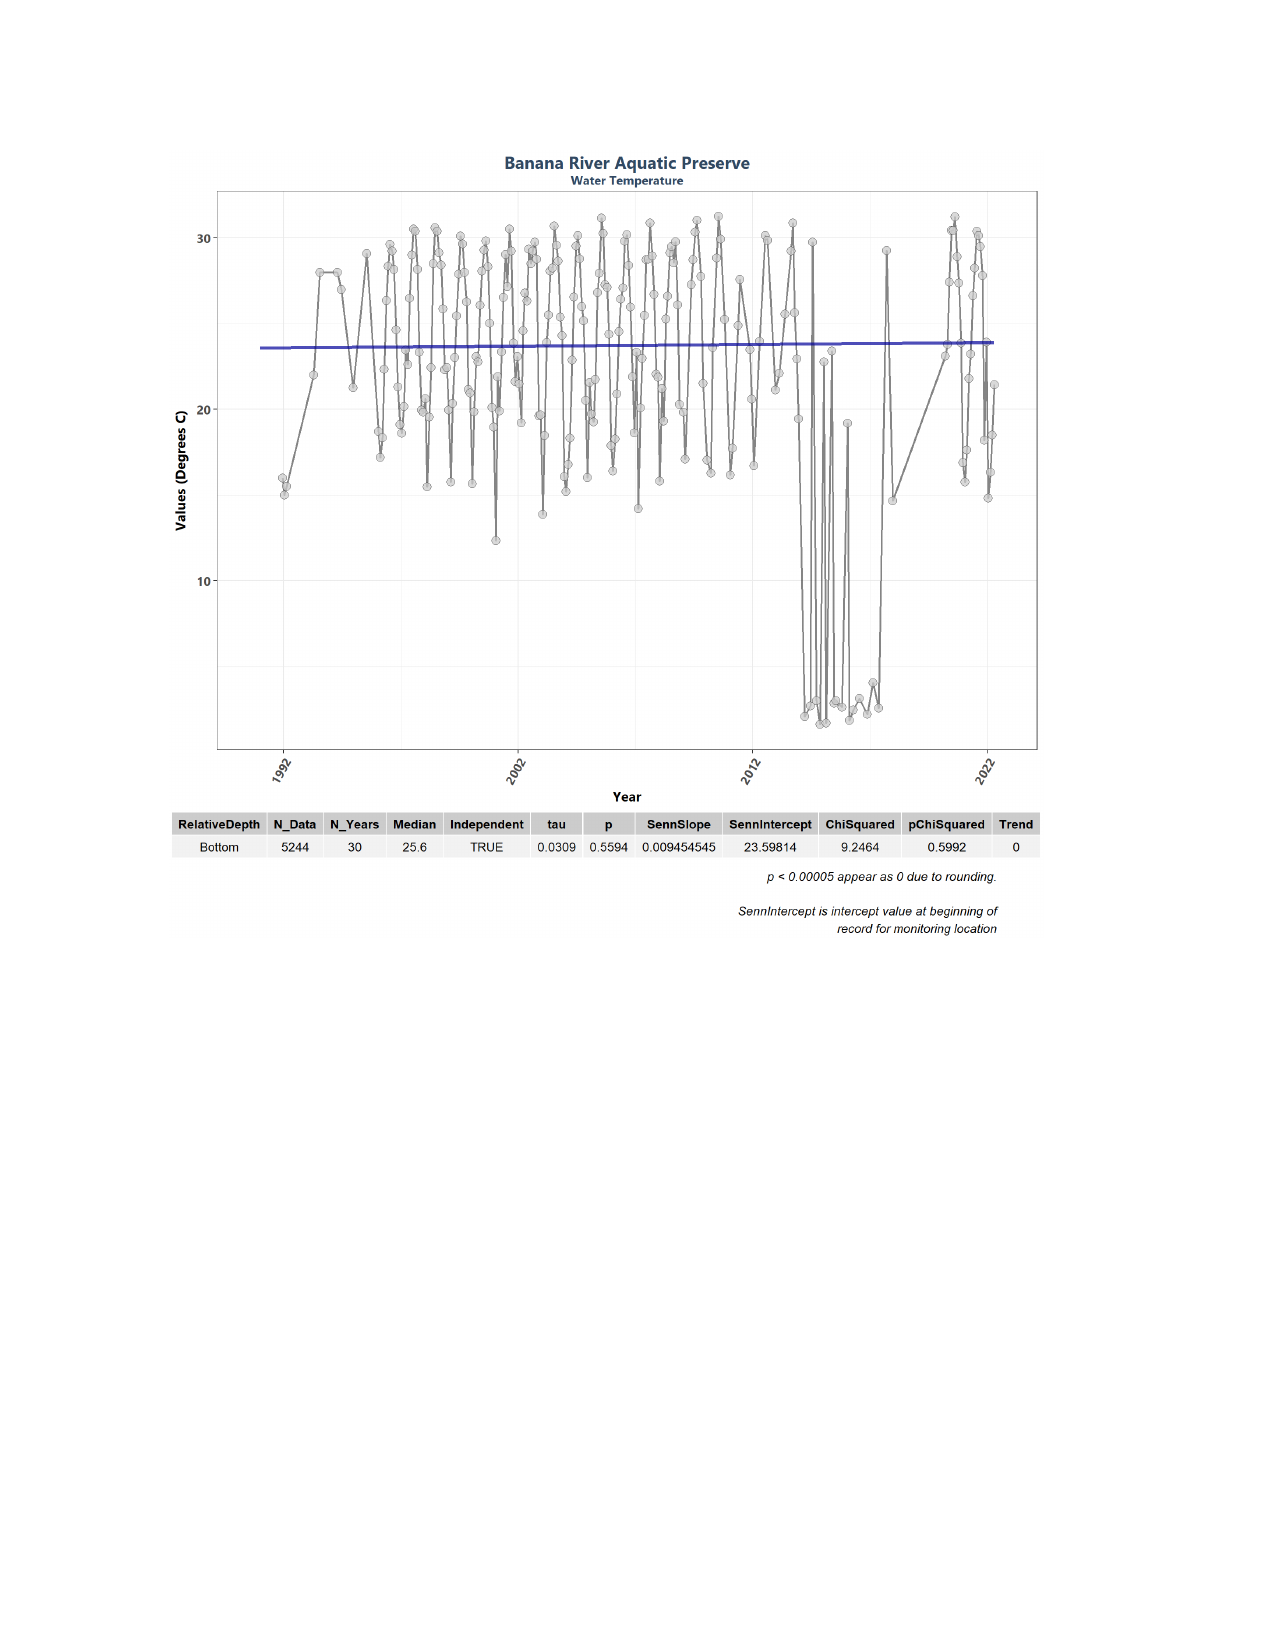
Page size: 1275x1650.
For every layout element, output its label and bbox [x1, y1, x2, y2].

picture [168, 150, 1044, 938]
